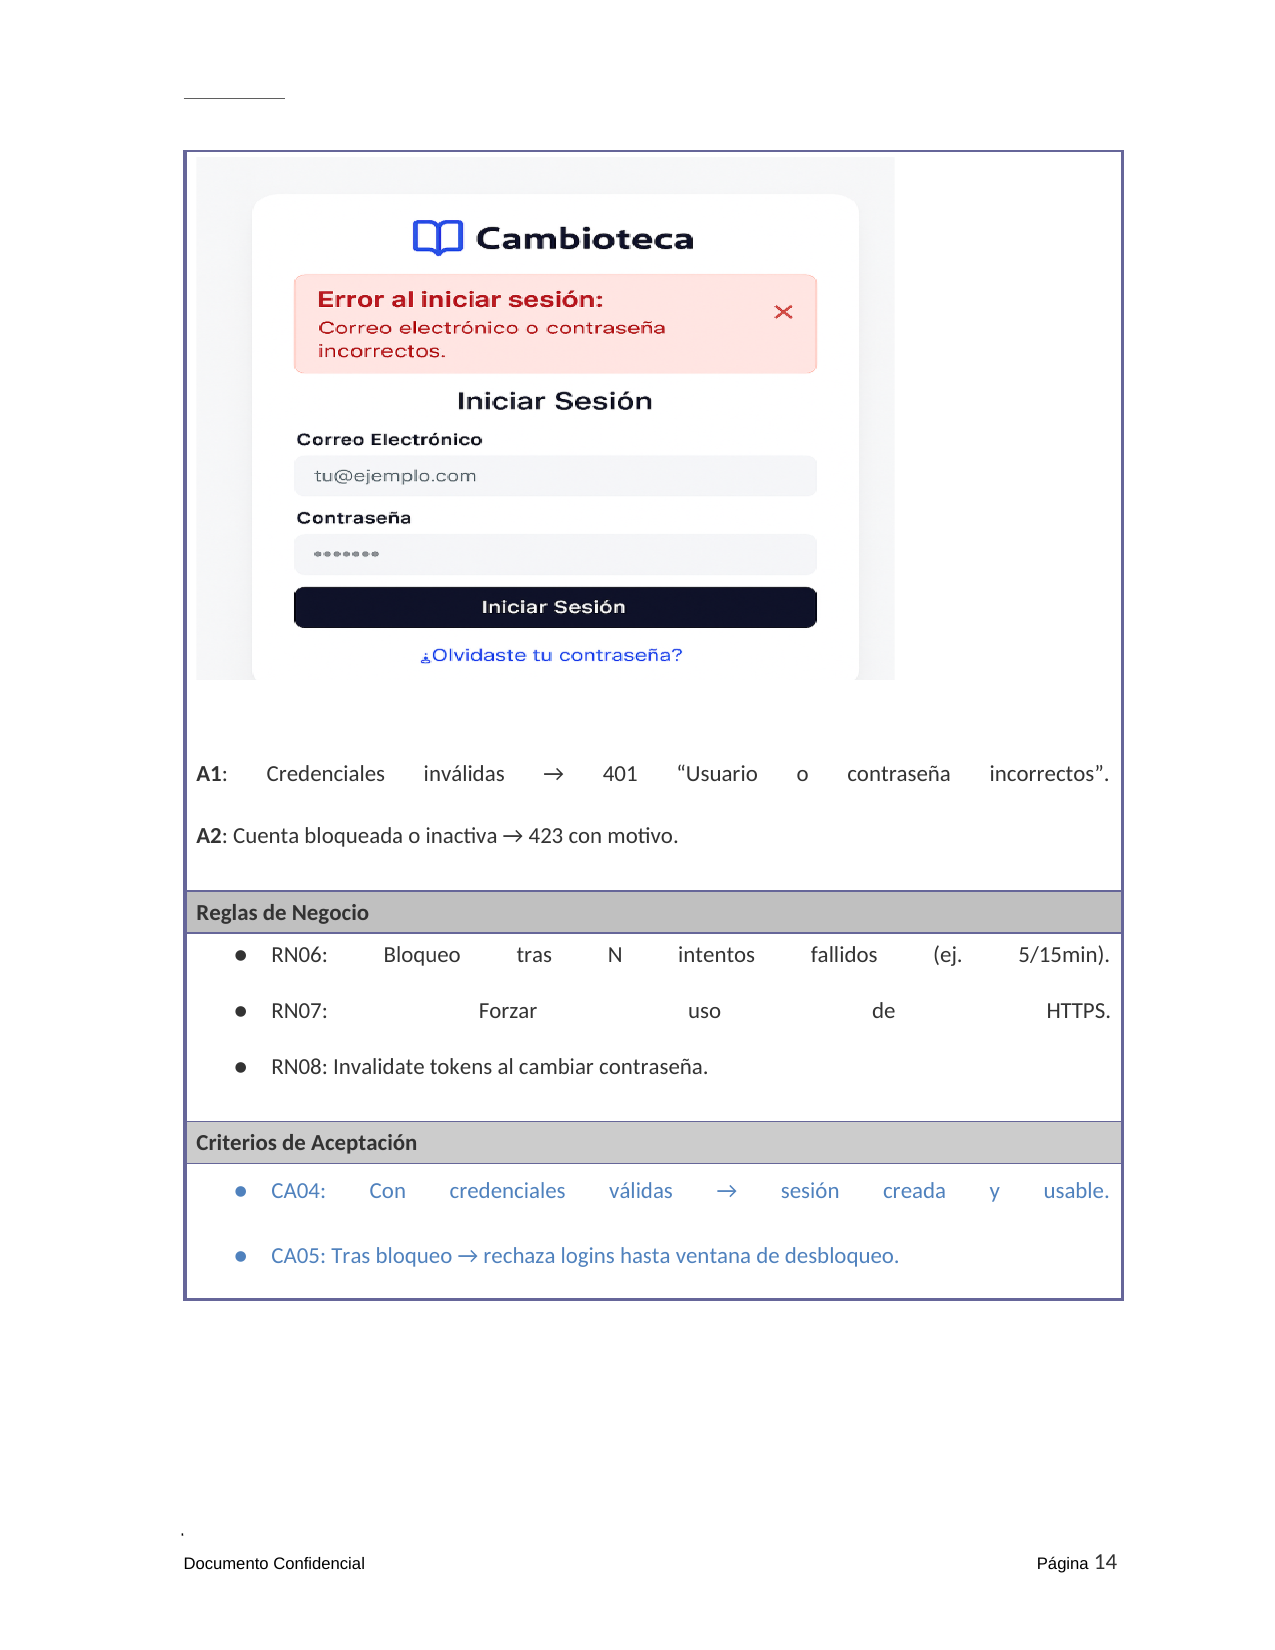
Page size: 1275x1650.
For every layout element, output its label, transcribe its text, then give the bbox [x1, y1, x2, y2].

table_cell CA04: Con credenciales válidas → sesión creada y usable. CA05: Tras bloqueo → rechaza logins hasta ventana de desbloqueo. [187, 1164, 1121, 1298]
table_cell Reglas de Negocio [187, 892, 1121, 932]
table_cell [187, 152, 1121, 890]
table_cell RN06: Bloqueo tras N intentos fallidos (ej. 5/15min). RN07: Forzar uso de HTTPS. RN08: Invalidate tokens al cambiar contraseña. [187, 934, 1121, 1121]
table_cell Criterios de Aceptación [187, 1122, 1121, 1163]
picture [196, 157, 895, 680]
